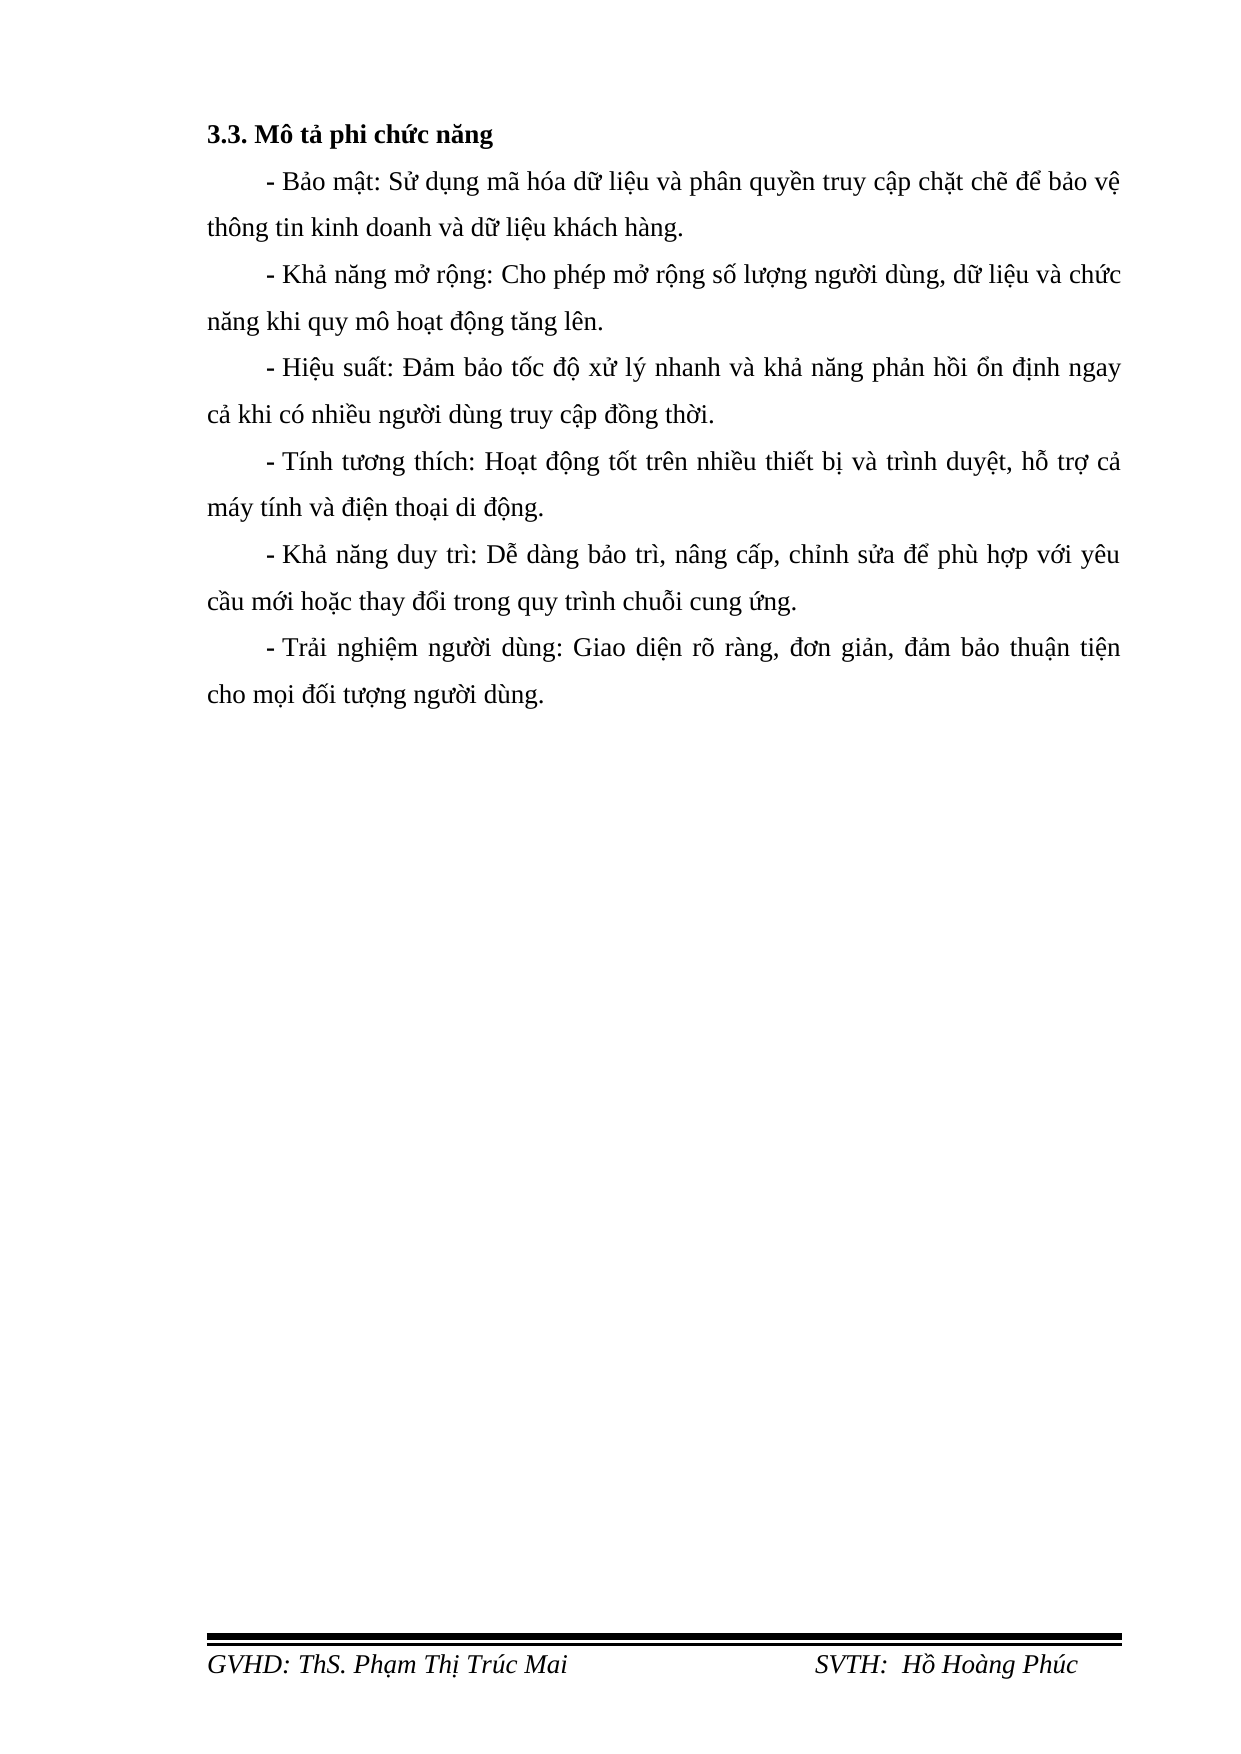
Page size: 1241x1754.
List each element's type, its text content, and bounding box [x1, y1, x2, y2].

list Trải nghiệm người dùng: Giao diện rõ ràng, đơn giản, đảm bảo thuận tiện cho mọi đối tượng người dùng. [207, 631, 1122, 709]
list Khả năng mở rộng: Cho phép mở rộng số lượng người dùng, dữ liệu và chức năng khi quy mô hoạt động tăng lên. [207, 258, 1122, 336]
list Khả năng duy trì: Dễ dàng bảo trì, nâng cấp, chỉnh sửa để phù hợp với yêu cầu mới hoặc thay đổi trong quy trình chuỗi cung ứng. [207, 538, 1122, 616]
list Hiệu suất: Đảm bảo tốc độ xử lý nhanh và khả năng phản hồi ổn định ngay cả khi có nhiều người dùng truy cập đồng thời. [207, 351, 1122, 429]
list Bảo mật: Sử dụng mã hóa dữ liệu và phân quyền truy cập chặt chẽ để bảo vệ thông tin kinh doanh và dữ liệu khách hàng. [207, 165, 1122, 243]
list Tính tương thích: Hoạt động tốt trên nhiều thiết bị và trình duyệt, hỗ trợ cả máy tính và điện thoại di động. [207, 445, 1122, 523]
subtitle Mô tả phi chức năng [207, 118, 1122, 149]
